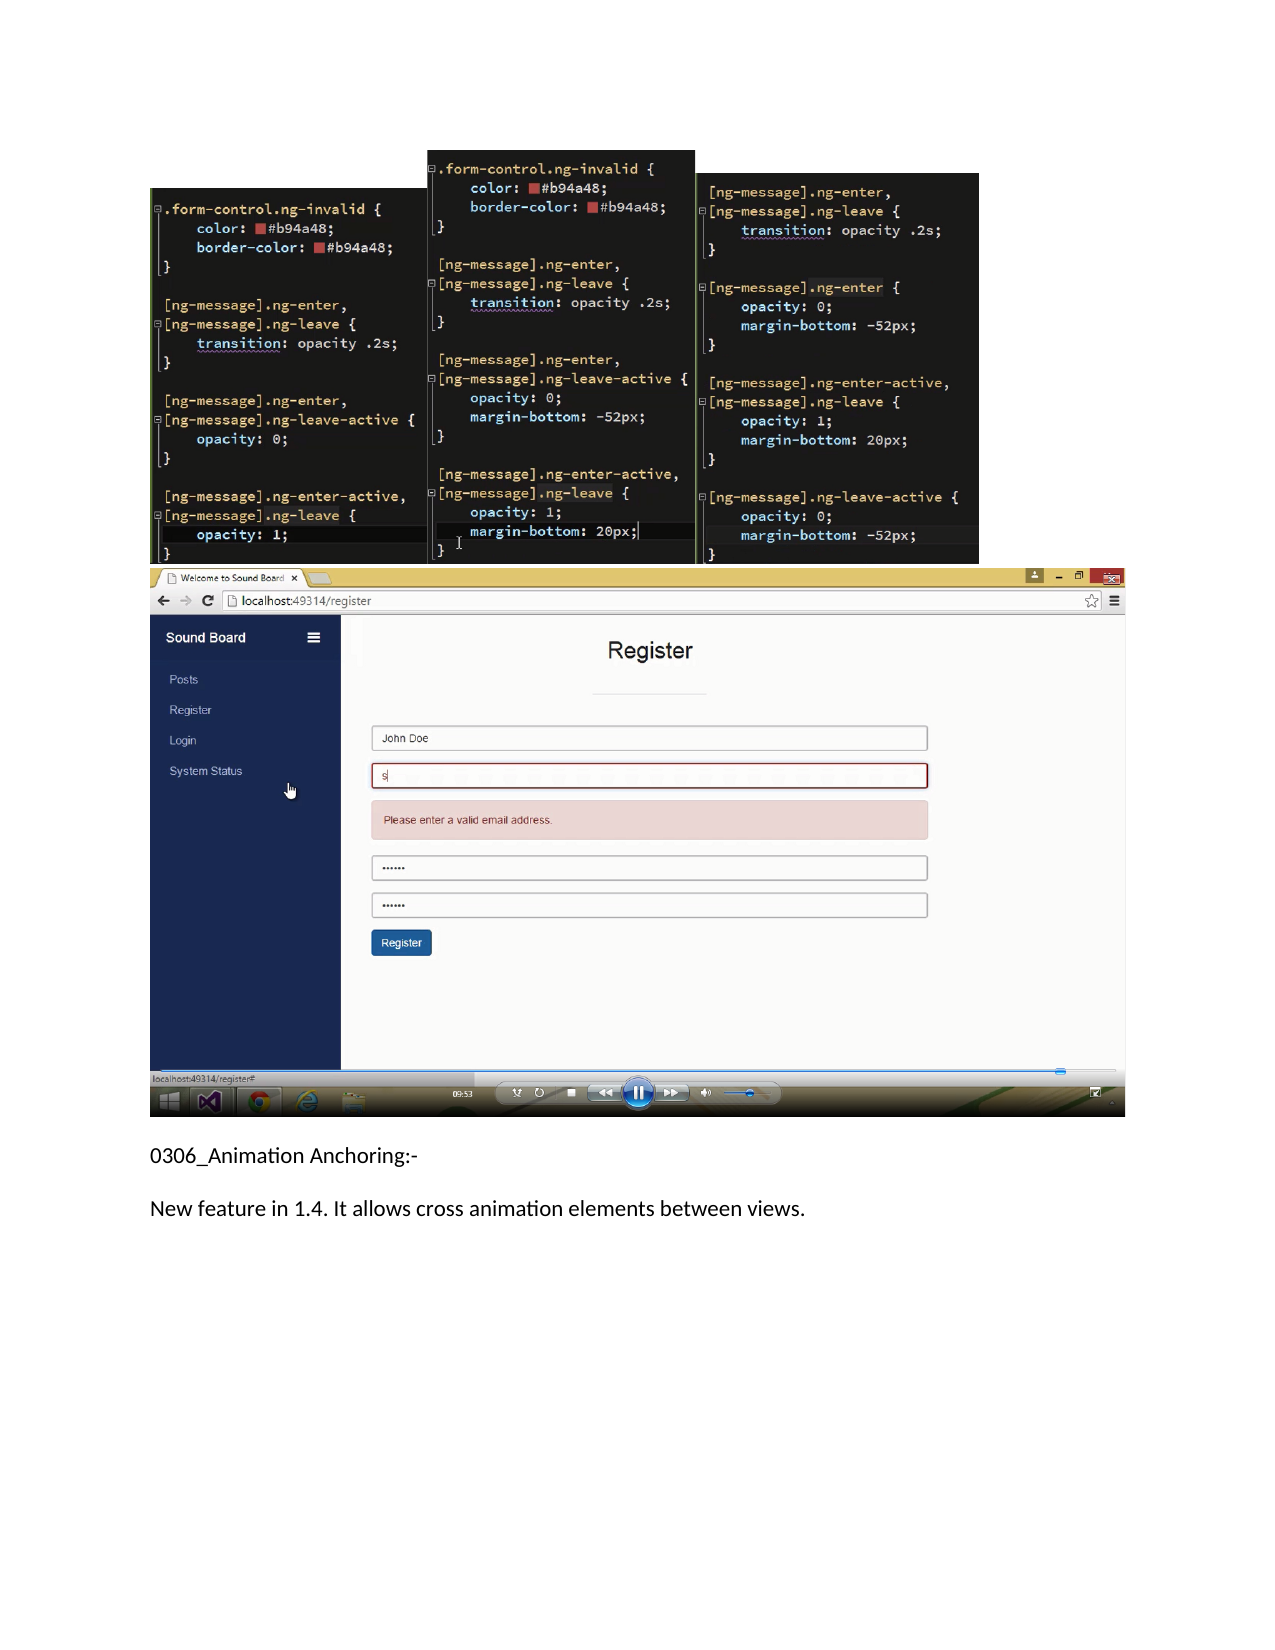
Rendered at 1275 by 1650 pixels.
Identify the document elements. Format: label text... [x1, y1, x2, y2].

picture [150, 150, 979, 564]
text 0306_Animation Anchoring:- [150, 1141, 1125, 1169]
text New feature in 1.4. It allows cross animation elements between views. [150, 1194, 1125, 1222]
picture [150, 568, 1125, 1117]
